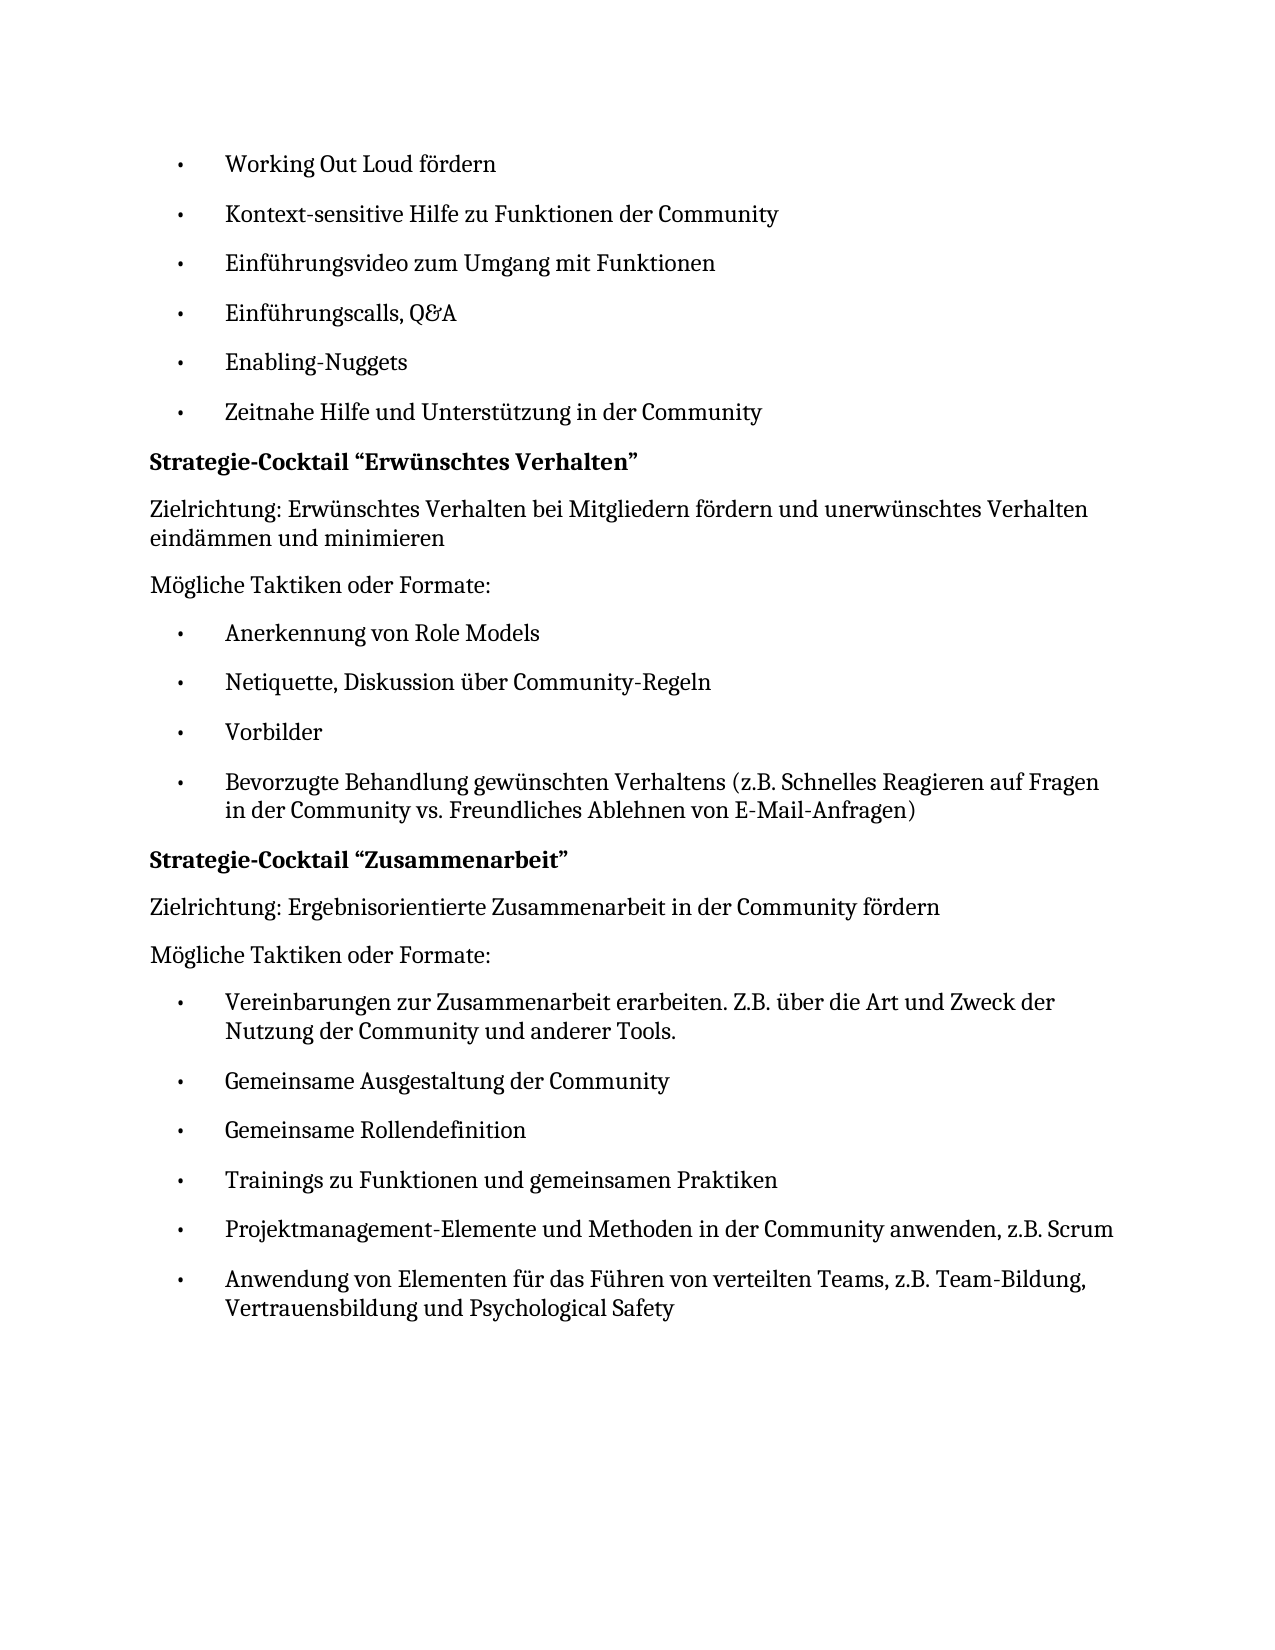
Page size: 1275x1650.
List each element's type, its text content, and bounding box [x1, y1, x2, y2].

list Gemeinsame Ausgestaltung der Community [175, 1067, 1125, 1095]
text Mögliche Taktiken oder Formate: [150, 571, 1125, 600]
text Mögliche Taktiken oder Formate: [150, 941, 1125, 969]
list Netiquette, Diskussion über Community-Regeln [175, 668, 1125, 697]
list Zeitnahe Hilfe und Unterstützung in der Community [175, 398, 1125, 427]
text Strategie-Cocktail “Erwünschtes Verhalten” [150, 447, 1125, 476]
list Vorbilder [175, 718, 1125, 747]
list Einführungsvideo zum Umgang mit Funktionen [175, 249, 1125, 278]
list Projektmanagement-Elemente und Methoden in der Community anwenden, z.B. Scrum [175, 1215, 1125, 1244]
list Vereinbarungen zur Zusammenarbeit erarbeiten. Z.B. über die Art und Zweck der Nutzung der Community und anderer Tools. [175, 988, 1125, 1046]
list Anwendung von Elementen für das Führen von verteilten Teams, z.B. Team-Bildung, Vertrauensbildung und Psychological Safety [175, 1265, 1125, 1322]
list Bevorzugte Behandlung gewünschten Verhaltens (z.B. Schnelles Reagieren auf Fragen in der Community vs. Freundliches Ablehnen von E-Mail-Anfragen) [175, 767, 1125, 825]
list Anerkennung von Role Models [175, 619, 1125, 647]
list Kontext-sensitive Hilfe zu Funktionen der Community [175, 199, 1125, 228]
list Enabling-Nuggets [175, 348, 1125, 377]
list Trainings zu Funktionen und gemeinsamen Praktiken [175, 1166, 1125, 1194]
list Gemeinsame Rollendefinition [175, 1116, 1125, 1145]
list Einführungscalls, Q&A [175, 299, 1125, 327]
text Zielrichtung: Erwünschtes Verhalten bei Mitgliedern fördern und unerwünschtes Verhalten eindämmen und minimieren [150, 495, 1125, 552]
text Strategie-Cocktail “Zusammenarbeit” [150, 846, 1125, 874]
list Working Out Loud fördern [175, 150, 1125, 179]
text Zielrichtung: Ergebnisorientierte Zusammenarbeit in der Community fördern [150, 893, 1125, 922]
